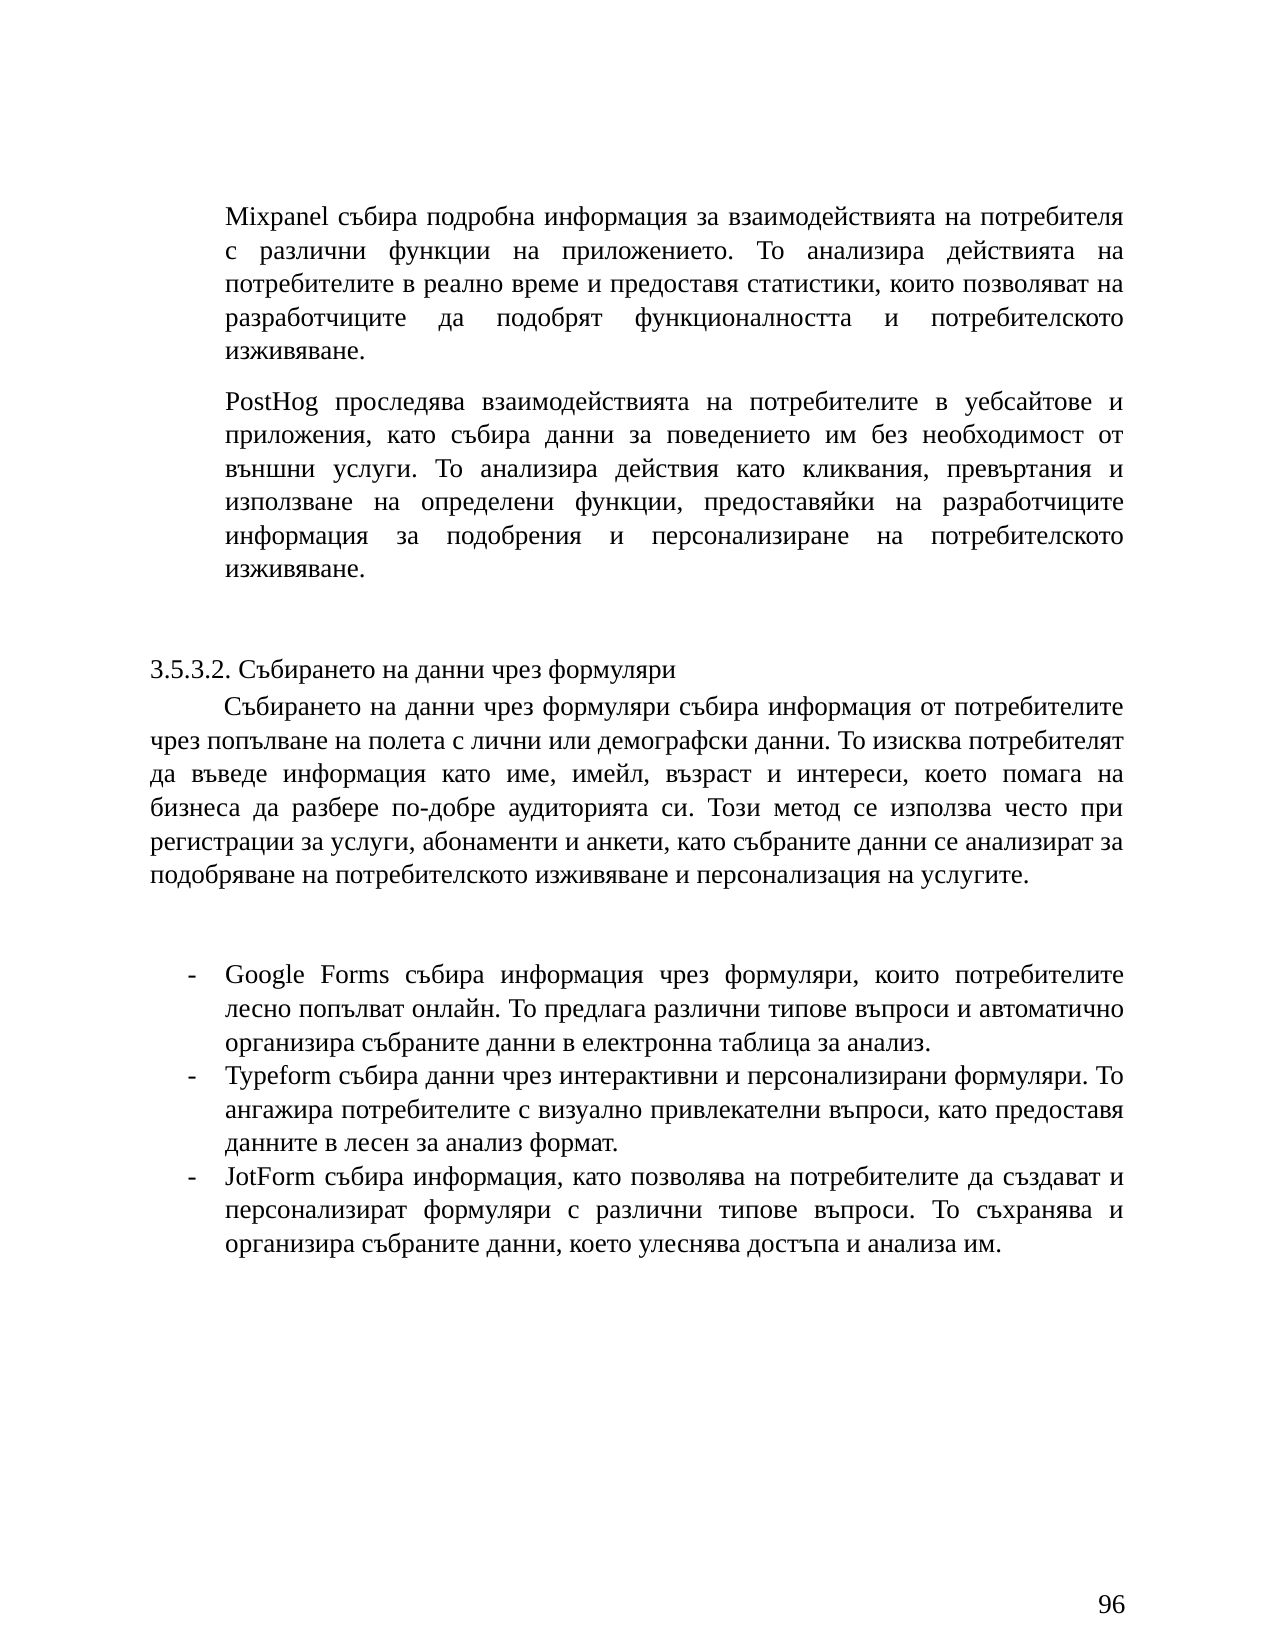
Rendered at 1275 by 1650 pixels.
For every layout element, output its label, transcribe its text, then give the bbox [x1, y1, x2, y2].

text PostHog проследява взаимодействията на потребителите в уебсайтове и приложения, като събира данни за поведението им без необходимост от външни услуги. То анализира действия като кликвания, превъртания и използване на определени функции, предоставяйки на разработчиците информация за подобрения и персонализиране на потребителското изживяване. [225, 384, 1125, 583]
subtitle 3.5.3.2. Събирането на данни чрез формуляри [150, 653, 1125, 684]
list JotForm събира информация, като позволява на потребителите да създават и персонализират формуляри с различни типове въпроси. То съхранява и организира събраните данни, което улеснява достъпа и анализа им. [187, 1160, 1125, 1258]
text Mixpanel събира подробна информация за взаимодействията на потребителя с различни функции на приложението. То анализира действията на потребителите в реално време и предоставя статистики, които позволяват на разработчиците да подобрят функционалността и потребителското изживяване. [225, 200, 1125, 366]
list Typeform събира данни чрез интерактивни и персонализирани формуляри. То ангажира потребителите с визуално привлекателни въпроси, като предоставя данните в лесен за анализ формат. [187, 1059, 1125, 1157]
text Събирането на данни чрез формуляри събира информация от потребителите чрез попълване на полета с лични или демографски данни. То изисква потребителят да въведе информация като име, имейл, възраст и интереси, което помага на бизнеса да разбере по-добре аудиторията си. Този метод се използва често при регистрации за услуги, абонаменти и анкети, като събраните данни се анализират за подобряване на потребителското изживяване и персонализация на услугите. [150, 690, 1125, 889]
list Google Forms събира информация чрез формуляри, които потребителите лесно попълват онлайн. То предлага различни типове въпроси и автоматично организира събраните данни в електронна таблица за анализ. [187, 958, 1125, 1057]
